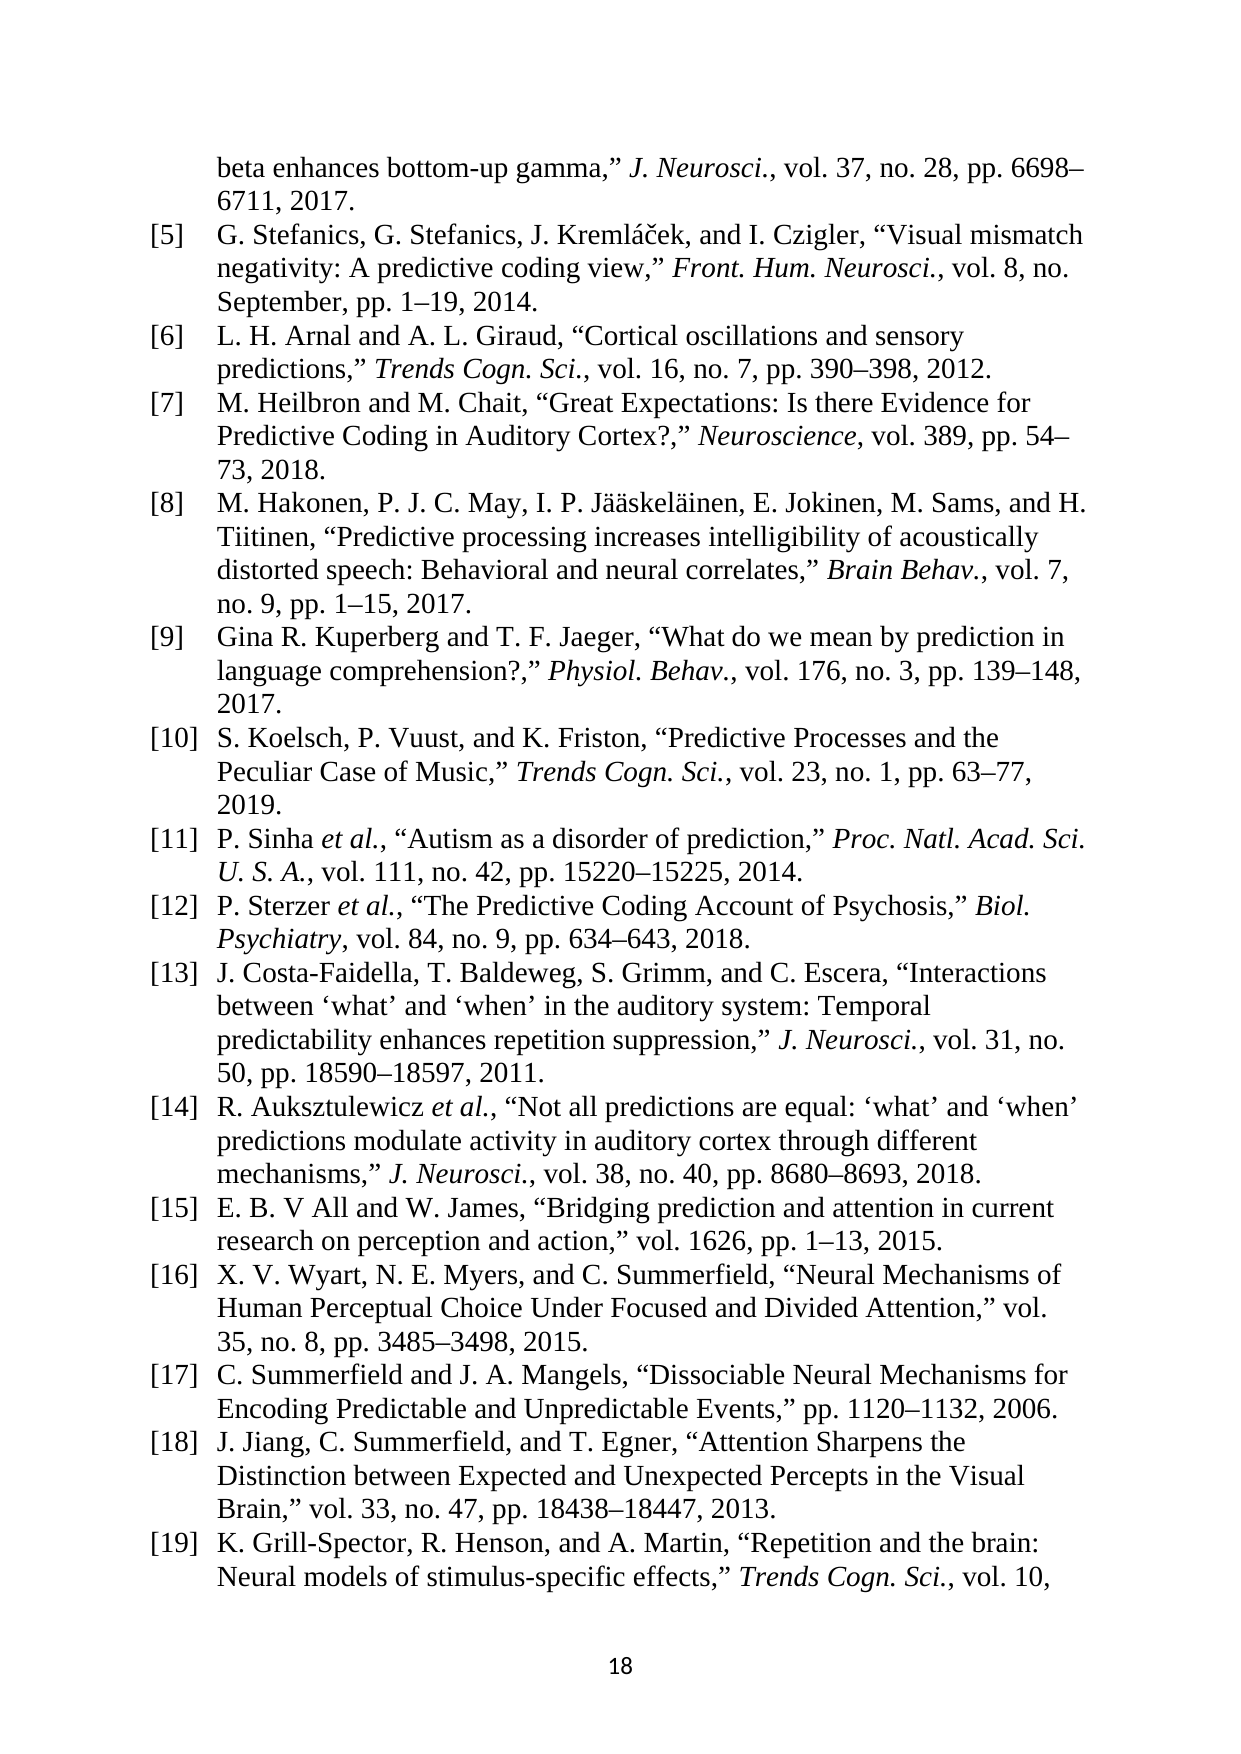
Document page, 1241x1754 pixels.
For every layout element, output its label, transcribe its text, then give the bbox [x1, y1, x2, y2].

text [16] X. V. Wyart, N. E. Myers, and C. Summerfield, “Neural Mechanisms of Human Perceptual Choice Under Focused and Divided Attention,” vol. 35, no. 8, pp. 3485–3498, 2015. [150, 1257, 1090, 1357]
text [10] S. Koelsch, P. Vuust, and K. Friston, “Predictive Processes and the Peculiar Case of Music,” Trends Cogn. Sci., vol. 23, no. 1, pp. 63–77, 2019. [150, 720, 1090, 821]
text [15] E. B. V All and W. James, “Bridging prediction and attention in current research on perception and action,” vol. 1626, pp. 1–13, 2015. [150, 1190, 1090, 1257]
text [150, 1525, 1090, 1592]
text [14] R. Auksztulewicz et al., “Not all predictions are equal: ‘what’ and ‘when’ predictions modulate activity in auditory cortex through different mechanisms,” J. Neurosci., vol. 38, no. 40, pp. 8680–8693, 2018. [150, 1089, 1090, 1190]
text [150, 150, 1090, 217]
text [8] M. Hakonen, P. J. C. May, I. P. Jääskeläinen, E. Jokinen, M. Sams, and H. Tiitinen, “Predictive processing increases intelligibility of acoustically distorted speech: Behavioral and neural correlates,” Brain Behav., vol. 7, no. 9, pp. 1–15, 2017. [150, 485, 1090, 619]
text [7] M. Heilbron and M. Chait, “Great Expectations: Is there Evidence for Predictive Coding in Auditory Cortex?,” Neuroscience, vol. 389, pp. 54–73, 2018. [150, 385, 1090, 485]
text [17] C. Summerfield and J. A. Mangels, “Dissociable Neural Mechanisms for Encoding Predictable and Unpredictable Events,” pp. 1120–1132, 2006. [150, 1357, 1090, 1424]
text [13] J. Costa-Faidella, T. Baldeweg, S. Grimm, and C. Escera, “Interactions between ‘what’ and ‘when’ in the auditory system: Temporal predictability enhances repetition suppression,” J. Neurosci., vol. 31, no. 50, pp. 18590–18597, 2011. [150, 955, 1090, 1089]
text [11] P. Sinha et al., “Autism as a disorder of prediction,” Proc. Natl. Acad. Sci. U. S. A., vol. 111, no. 42, pp. 15220–15225, 2014. [150, 821, 1090, 888]
text [18] J. Jiang, C. Summerfield, and T. Egner, “Attention Sharpens the Distinction between Expected and Unexpected Percepts in the Visual Brain,” vol. 33, no. 47, pp. 18438–18447, 2013. [150, 1424, 1090, 1525]
text [12] P. Sterzer et al., “The Predictive Coding Account of Psychosis,” Biol. Psychiatry, vol. 84, no. 9, pp. 634–643, 2018. [150, 888, 1090, 955]
text [6] L. H. Arnal and A. L. Giraud, “Cortical oscillations and sensory predictions,” Trends Cogn. Sci., vol. 16, no. 7, pp. 390–398, 2012. [150, 318, 1090, 385]
text [5] G. Stefanics, G. Stefanics, J. Kremláček, and I. Czigler, “Visual mismatch negativity: A predictive coding view,” Front. Hum. Neurosci., vol. 8, no. September, pp. 1–19, 2014. [150, 217, 1090, 318]
text [9] Gina R. Kuperberg and T. F. Jaeger, “What do we mean by prediction in language comprehension?,” Physiol. Behav., vol. 176, no. 3, pp. 139–148, 2017. [150, 619, 1090, 720]
